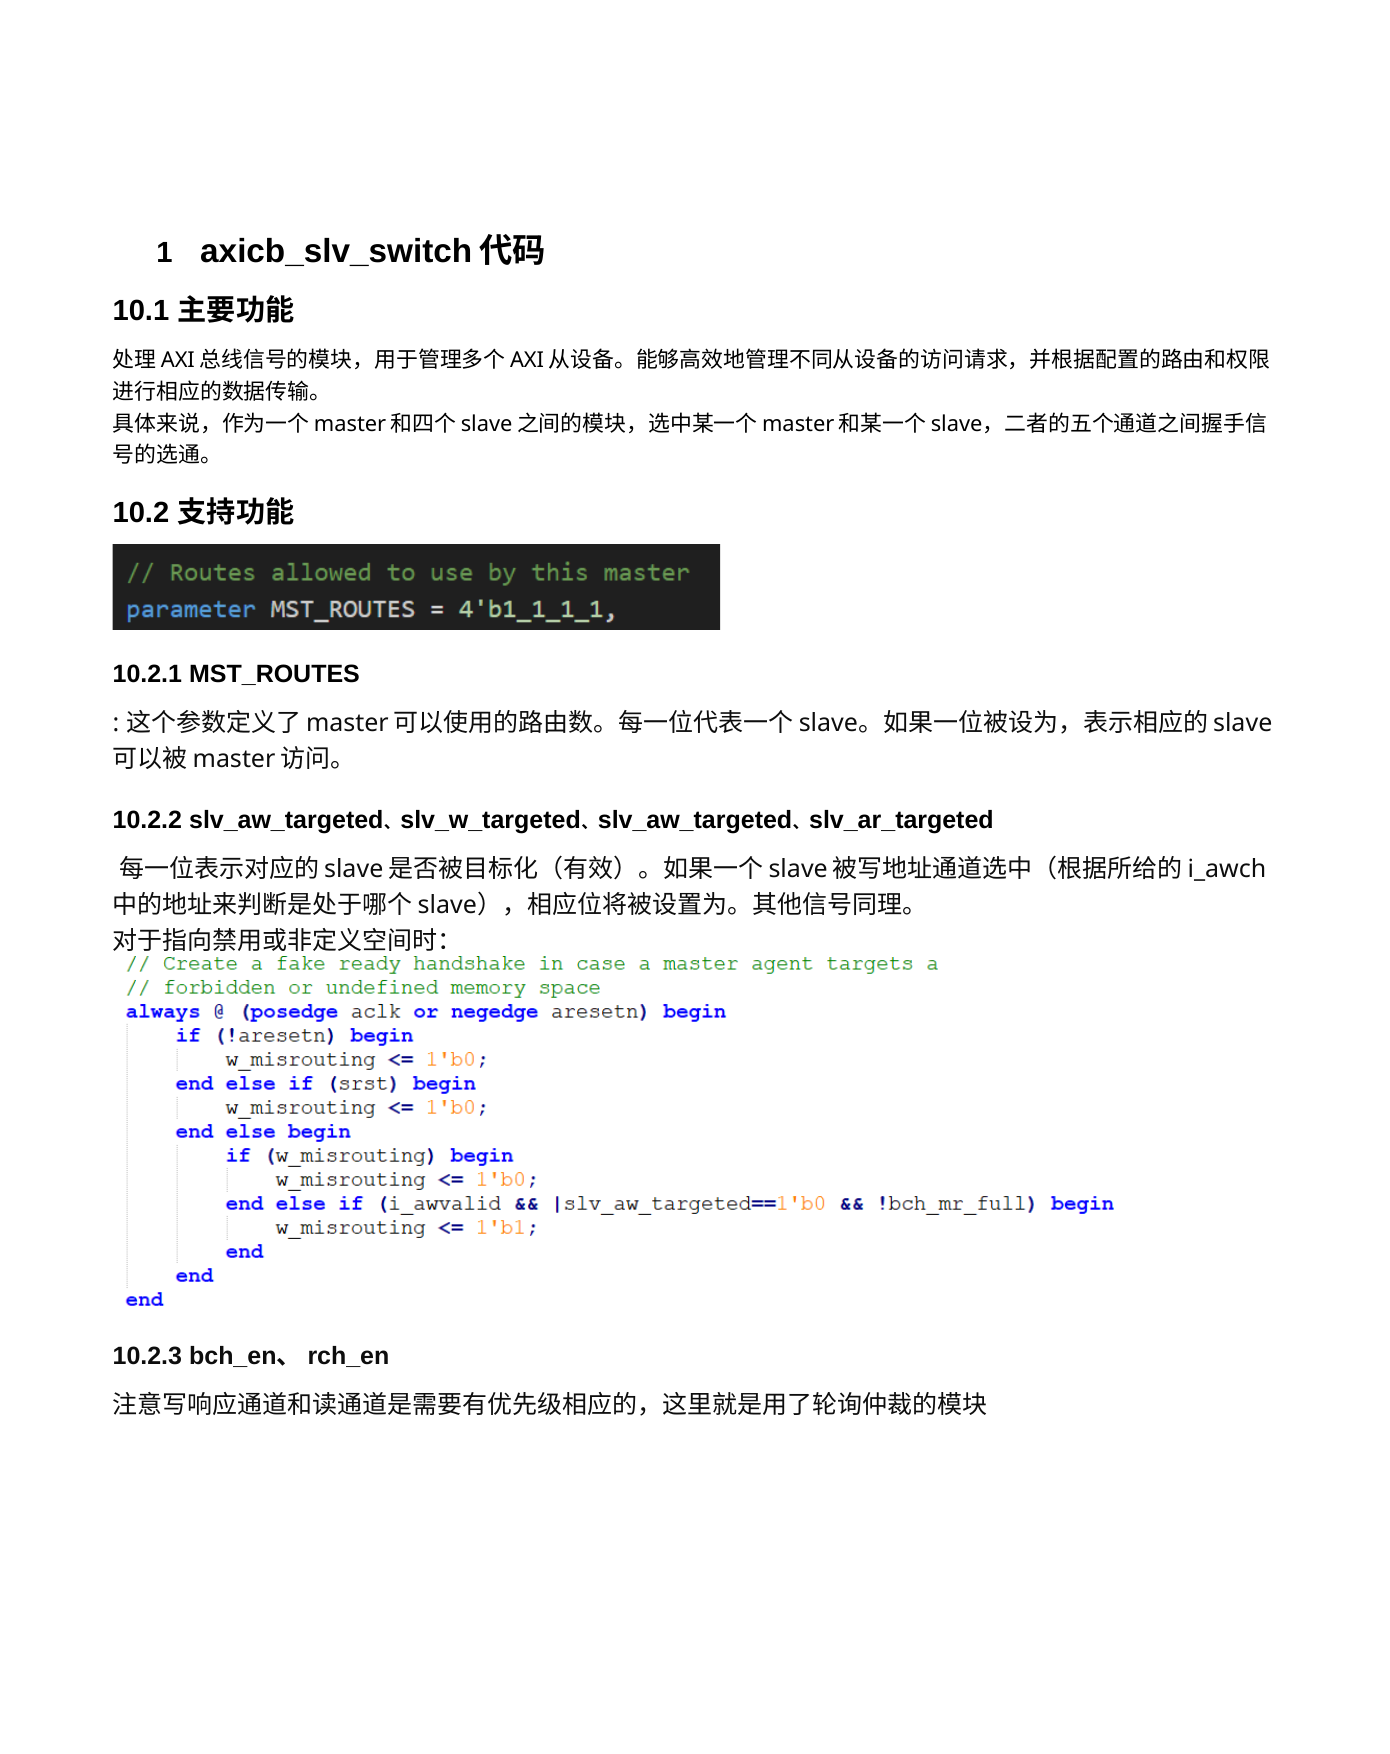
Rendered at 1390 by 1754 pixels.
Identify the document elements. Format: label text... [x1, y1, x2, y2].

subtitle 10.2.1 MST_ROUTES [112, 666, 1277, 687]
text 具体来说，作为一个master和四个slave之间的模块，选中某一个master和某一个slave，二者的五个通道之间握手信号的选通。 [112, 406, 1277, 469]
text 注意写响应通道和读通道是需要有优先级相应的，这里就是用了轮询仲裁的模块 [112, 1384, 1277, 1420]
text 对于指向禁用或非定义空间时： [112, 921, 1277, 957]
text : 这个参数定义了master可以使用的路由数。每一位代表一个slave。如果一位被设为，表示相应的slave可以被master访问。 [112, 702, 1277, 775]
subtitle 10.2.2 slv_aw_targeted、slv_w_targeted、slv_aw_targeted、slv_ar_targeted [112, 811, 1277, 832]
text 处理AXI总线信号的模块，用于管理多个AXI从设备。能够高效地管理不同从设备的访问请求，并根据配置的路由和权限进行相应的数据传输。 [112, 342, 1277, 406]
subtitle axicb_slv_switch代码 [156, 246, 1277, 267]
text 每一位表示对应的slave是否被目标化（有效）。如果一个slave被写地址通道选中（根据所给的i_awch中的地址来判断是处于哪个slave），相应位将被设置为。其他信号同理。 [112, 848, 1277, 921]
picture [112, 544, 721, 630]
subtitle 10.2.3 bch_en、 rch_en [112, 1347, 1277, 1368]
picture [112, 956, 1138, 1311]
subtitle 10.1 主要功能 [112, 303, 1277, 324]
subtitle 10.2 支持功能 [112, 505, 1277, 527]
